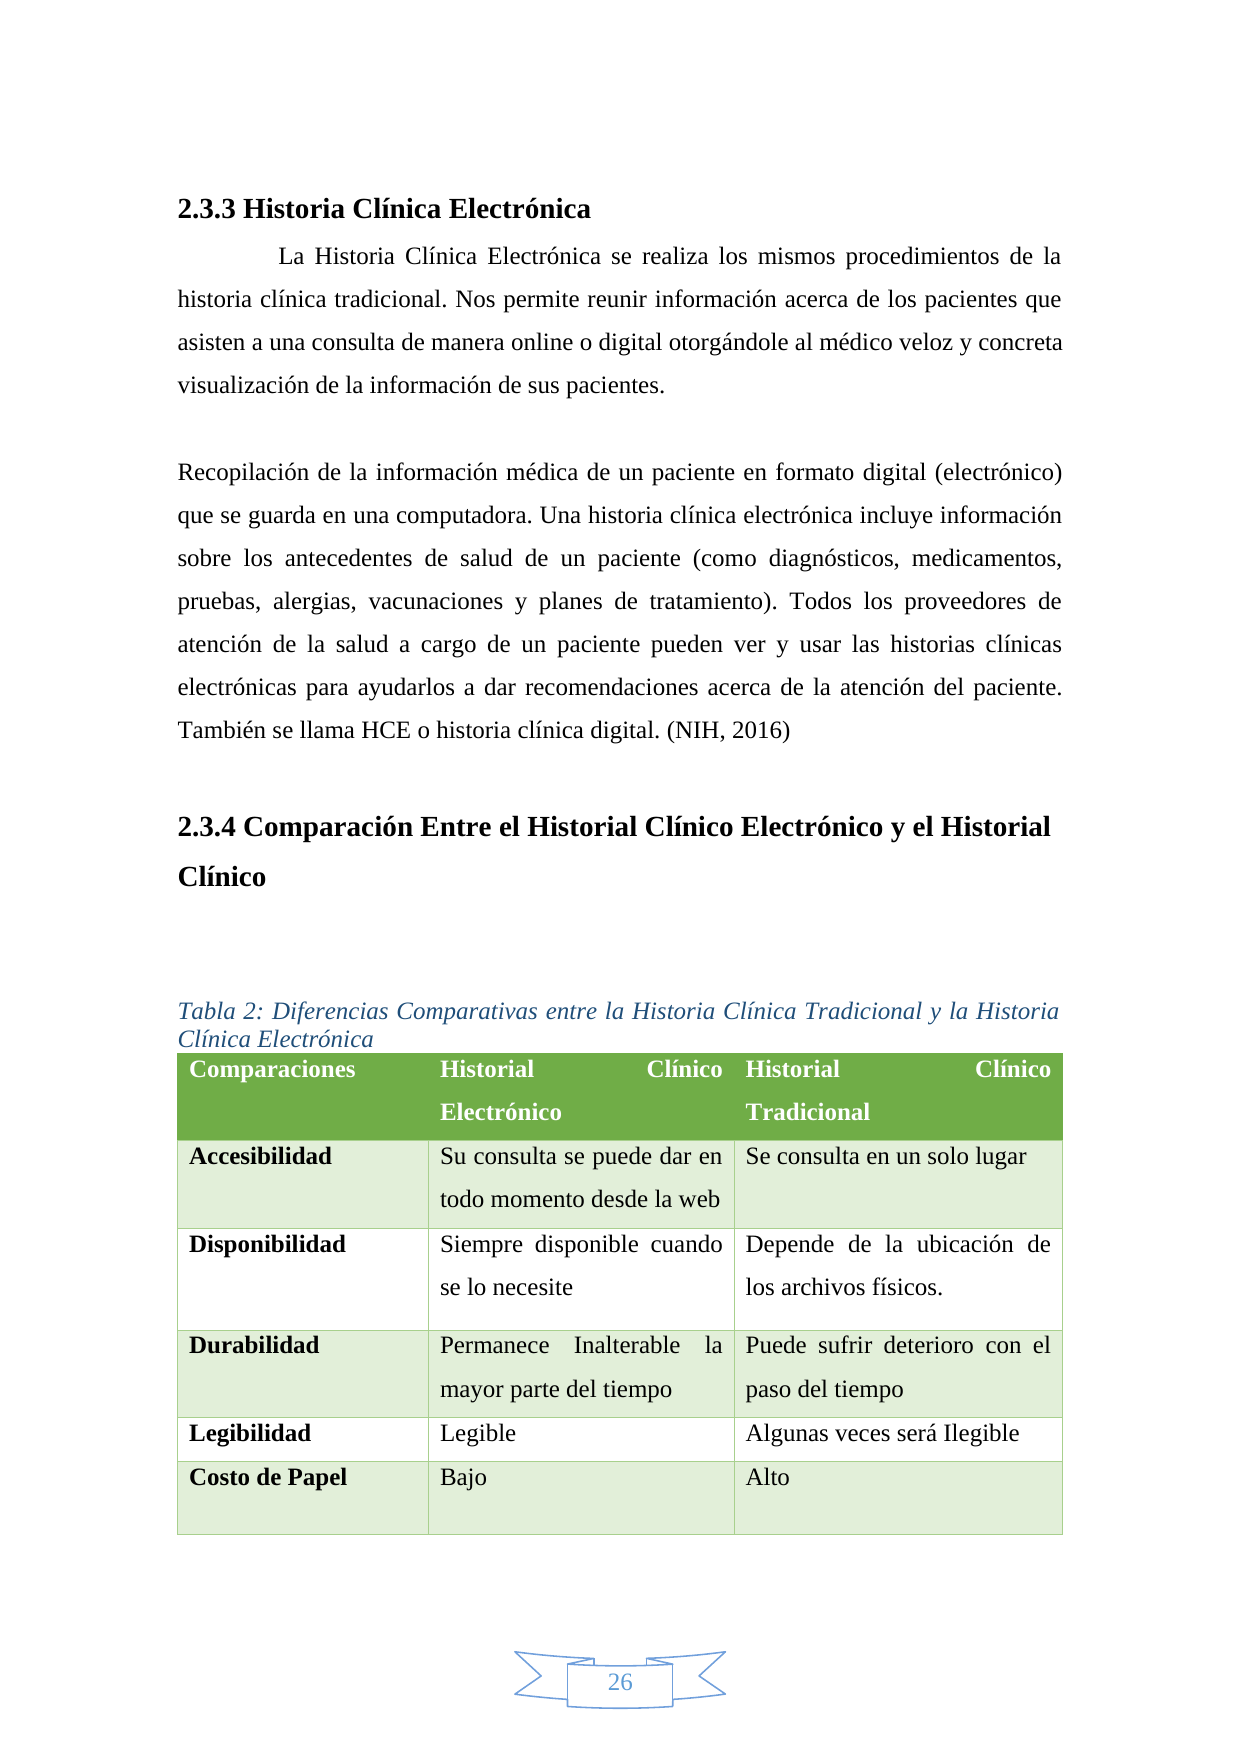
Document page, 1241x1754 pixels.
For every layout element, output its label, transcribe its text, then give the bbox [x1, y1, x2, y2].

table_cell Bajo [429, 1462, 734, 1534]
table_cell Puede sufrir deterioro con el paso del tiempo [735, 1331, 1062, 1417]
table_cell Depende de la ubicación de los archivos físicos. [735, 1229, 1062, 1329]
text La Historia Clínica Electrónica se realiza los mismos procedimientos de la historia clínica tradicional. Nos permite reunir información acerca de los pacientes que asisten a una consulta de manera online o digital otorgándole al médico veloz y concreta visualización de la información de sus pacientes. [177, 241, 1063, 399]
table_header Comparaciones [178, 1054, 428, 1140]
table_cell Siempre disponible cuando se lo necesite [429, 1229, 734, 1329]
table_cell Accesibilidad [178, 1141, 428, 1228]
table_cell Se consulta en un solo lugar [735, 1141, 1062, 1228]
table_cell Costo de Papel [178, 1462, 428, 1534]
table_cell Algunas veces será Ilegible [735, 1418, 1062, 1461]
text Recopilación de la información médica de un paciente en formato digital (electrónico) que se guarda en una computadora. Una historia clínica electrónica incluye información sobre los antecedentes de salud de un paciente (como diagnósticos, medicamentos, pruebas, alergias, vacunaciones y planes de tratamiento). Todos los proveedores de atención de la salud a cargo de un paciente pueden ver y usar las historias clínicas electrónicas para ayudarlos a dar recomendaciones acerca de la atención del paciente. También se llama HCE o historia clínica digital. [177, 457, 1063, 744]
table_cell Alto [735, 1462, 1062, 1534]
text Tabla 2: Diferencias Comparativas entre la Historia Clínica Tradicional y la Historia Clínica Electrónica [177, 996, 1063, 1053]
text 2.3.4 Comparación Entre el Historial Clínico Electrónico y el Historial [177, 809, 1063, 842]
table_cell Legible [429, 1418, 734, 1461]
table_cell Legibilidad [178, 1418, 428, 1461]
table_cell Durabilidad [178, 1331, 428, 1417]
table_cell Su consulta se puede dar en todo momento desde la web [429, 1141, 734, 1228]
text 2.3.3 Historia Clínica Electrónica [177, 191, 1063, 224]
table_header Historial Clínico Tradicional [735, 1054, 1062, 1140]
table_header Historial Clínico Electrónico [429, 1054, 734, 1140]
text Clínico [177, 859, 1063, 893]
table_cell Permanece Inalterable la mayor parte del tiempo [429, 1331, 734, 1417]
table_cell Disponibilidad [178, 1229, 428, 1329]
